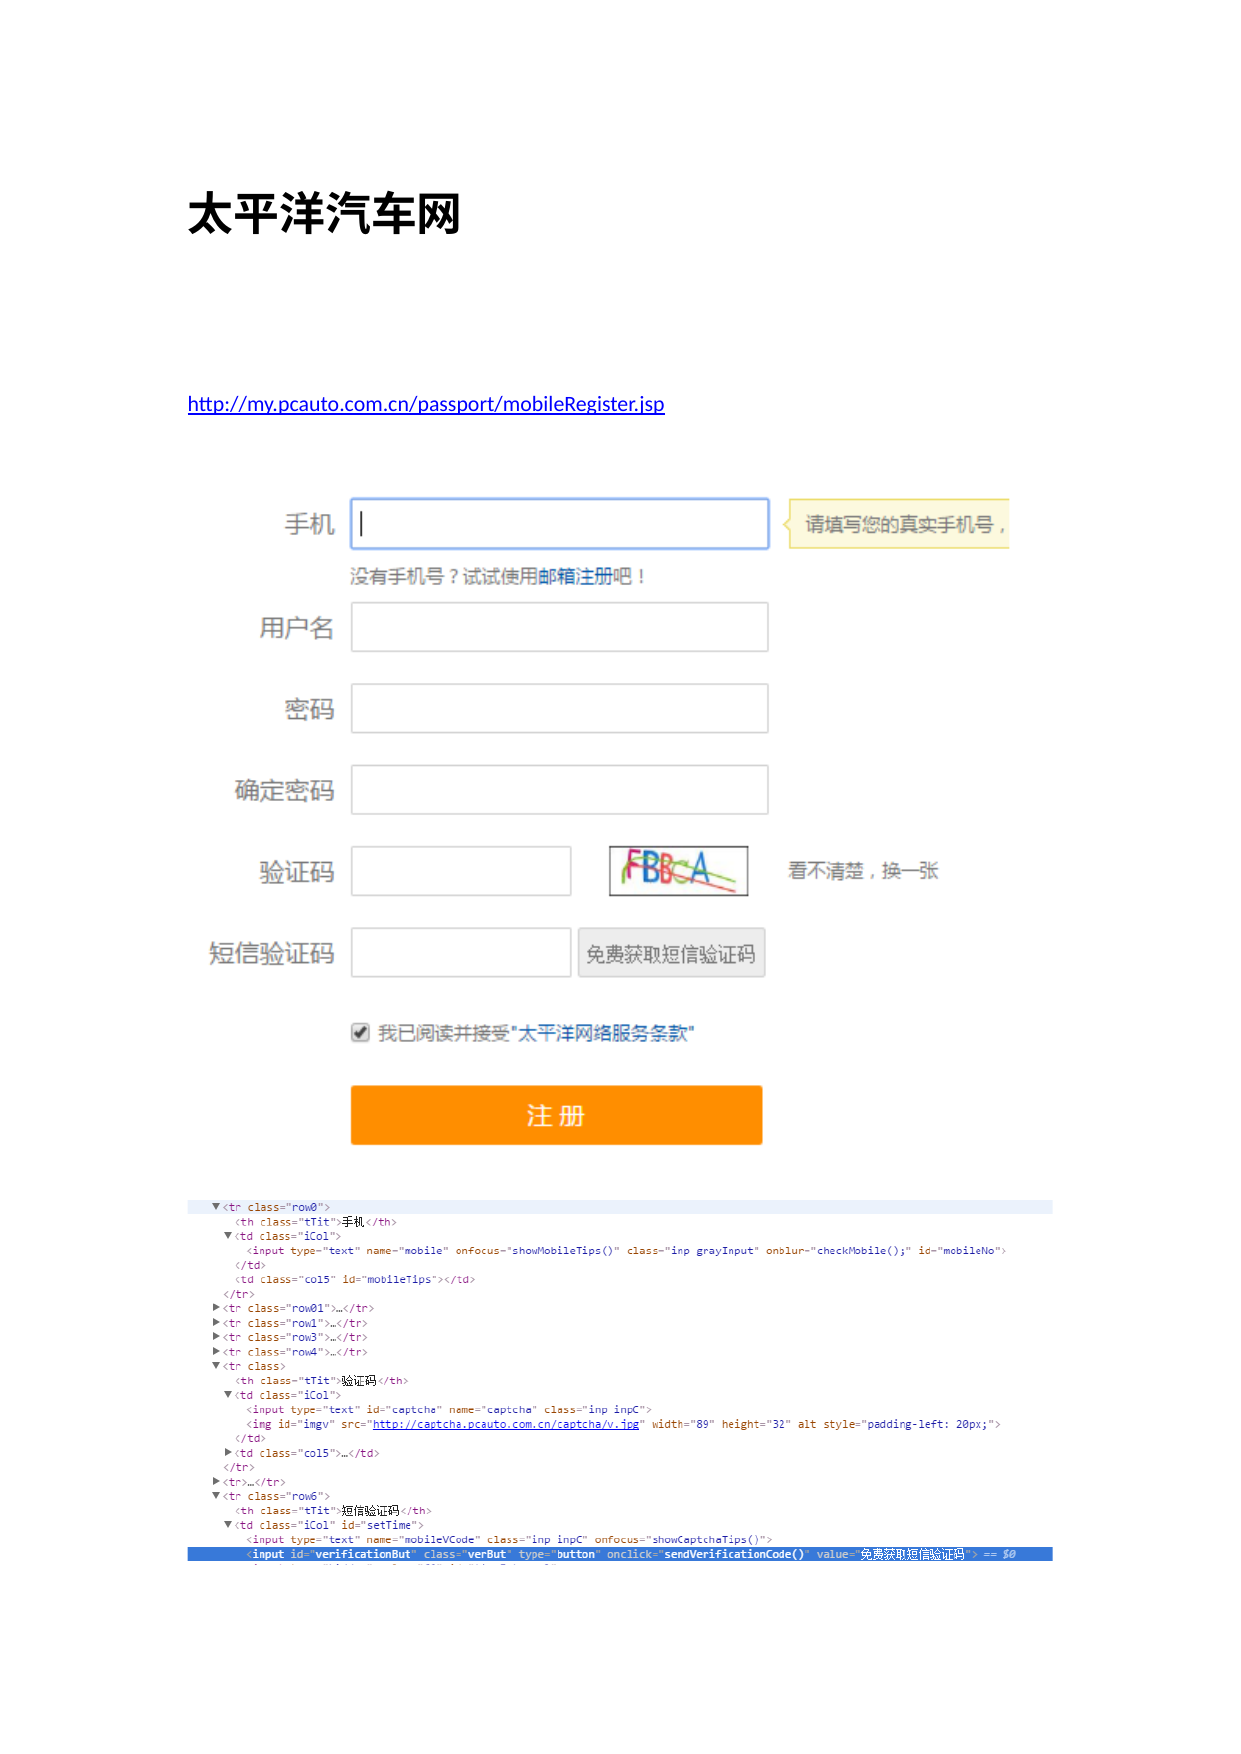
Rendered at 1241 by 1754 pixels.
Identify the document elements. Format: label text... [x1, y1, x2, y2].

picture [187, 1200, 1053, 1565]
picture [187, 452, 1010, 1189]
subtitle 太平洋汽车网 [187, 162, 1053, 259]
text http://my.pcauto.com.cn/passport/mobileRegister.jsp [187, 387, 1053, 420]
